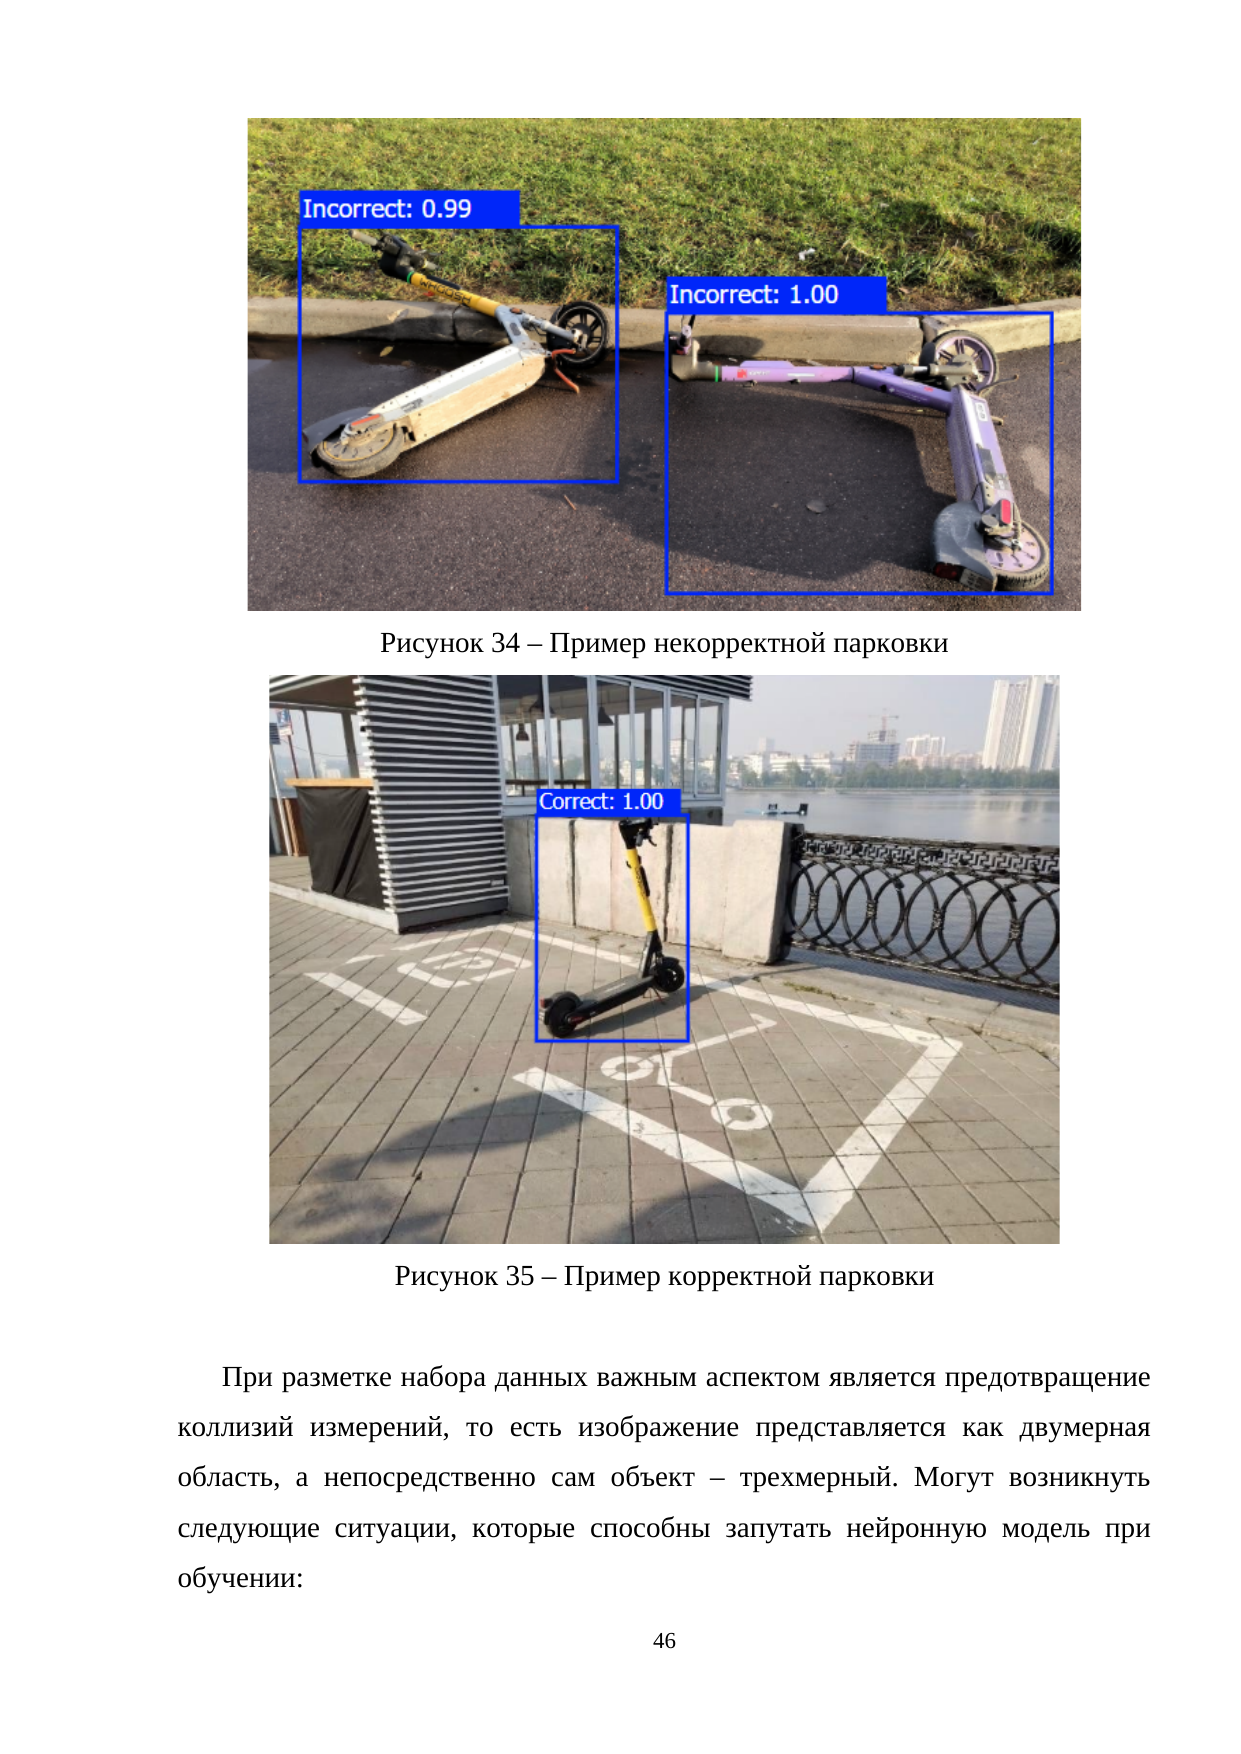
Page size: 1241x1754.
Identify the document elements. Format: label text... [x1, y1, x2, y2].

text При разметке набора данных важным аспектом является предотвращение коллизий измерений, то есть изображение представляется как двумерная область, а непосредственно сам объект – трехмерный. Могут возникнуть следующие ситуации, которые способны запутать нейронную модель при обучении: [177, 1359, 1152, 1594]
picture [247, 118, 1082, 611]
text Рисунок 34 – Пример некорректной парковки [177, 625, 1152, 658]
text Рисунок 35 – Пример корректной парковки [177, 1258, 1152, 1292]
picture [269, 675, 1060, 1244]
